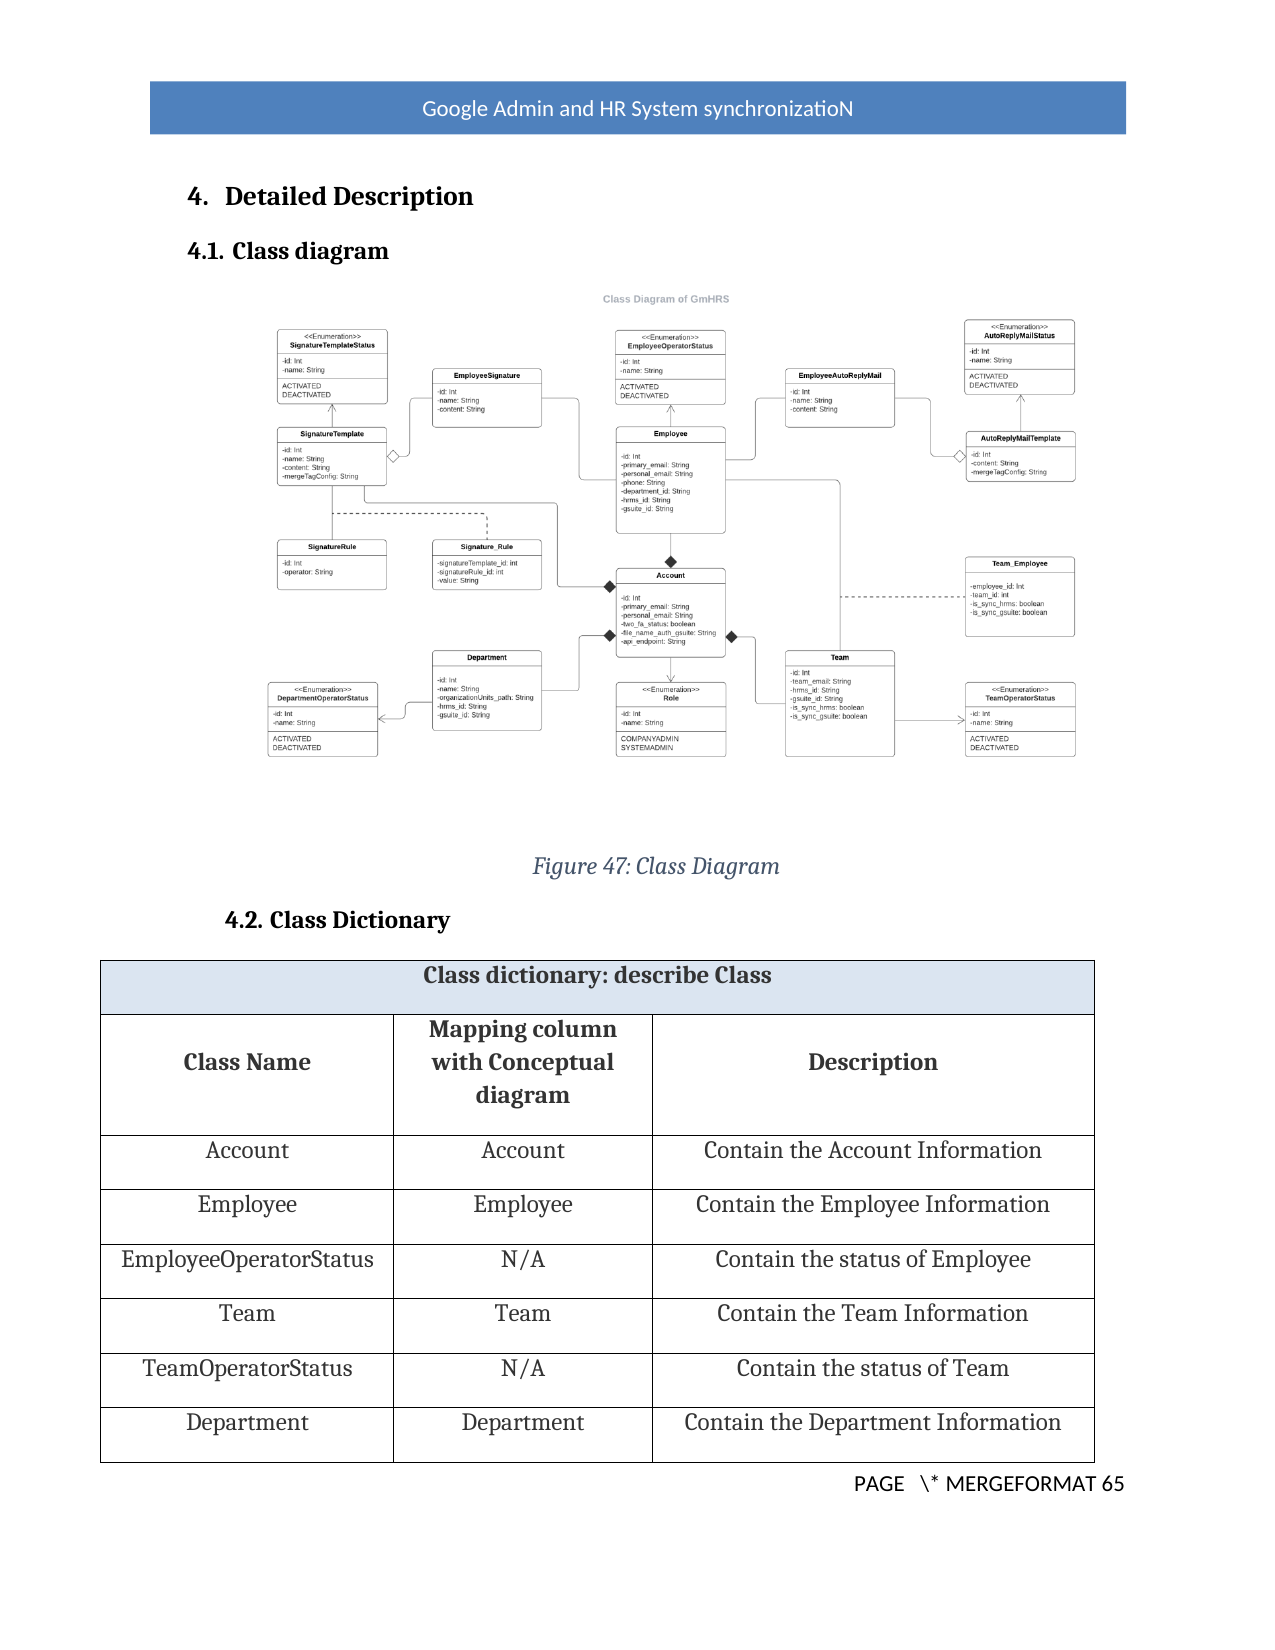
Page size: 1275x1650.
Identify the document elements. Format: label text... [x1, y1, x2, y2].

table_header Class dictionary: describe Class [101, 961, 1094, 1014]
table_cell Mapping column with Conceptual diagram [394, 1015, 652, 1135]
text Figure 47: Class Diagram [187, 852, 1125, 881]
table_cell EmployeeOperatorStatus [101, 1245, 393, 1298]
table_cell Department [394, 1408, 652, 1462]
table_cell Department [101, 1408, 393, 1462]
table_cell Contain the Account Information [653, 1136, 1094, 1189]
table_cell Contain the Department Information [653, 1408, 1094, 1462]
subtitle Class Dictionary [225, 906, 1125, 934]
table_cell TeamOperatorStatus [101, 1354, 393, 1407]
table_cell Contain the Employee Information [653, 1190, 1094, 1244]
table_cell Contain the status of Employee [653, 1245, 1094, 1298]
subtitle Detailed Description [187, 181, 1125, 212]
table_cell Contain the status of Team [653, 1354, 1094, 1407]
table_cell Description [653, 1015, 1094, 1135]
table_cell Employee [394, 1190, 652, 1244]
subtitle Class diagram [187, 237, 1125, 266]
table_cell Account [101, 1136, 393, 1189]
table_cell N/A [394, 1354, 652, 1407]
picture [187, 291, 1132, 819]
table_cell N/A [394, 1245, 652, 1298]
table_cell Employee [101, 1190, 393, 1244]
table_cell Class Name [101, 1015, 393, 1135]
table_cell Team [101, 1299, 393, 1353]
table_cell Team [394, 1299, 652, 1353]
table_cell Account [394, 1136, 652, 1189]
table_cell Contain the Team Information [653, 1299, 1094, 1353]
